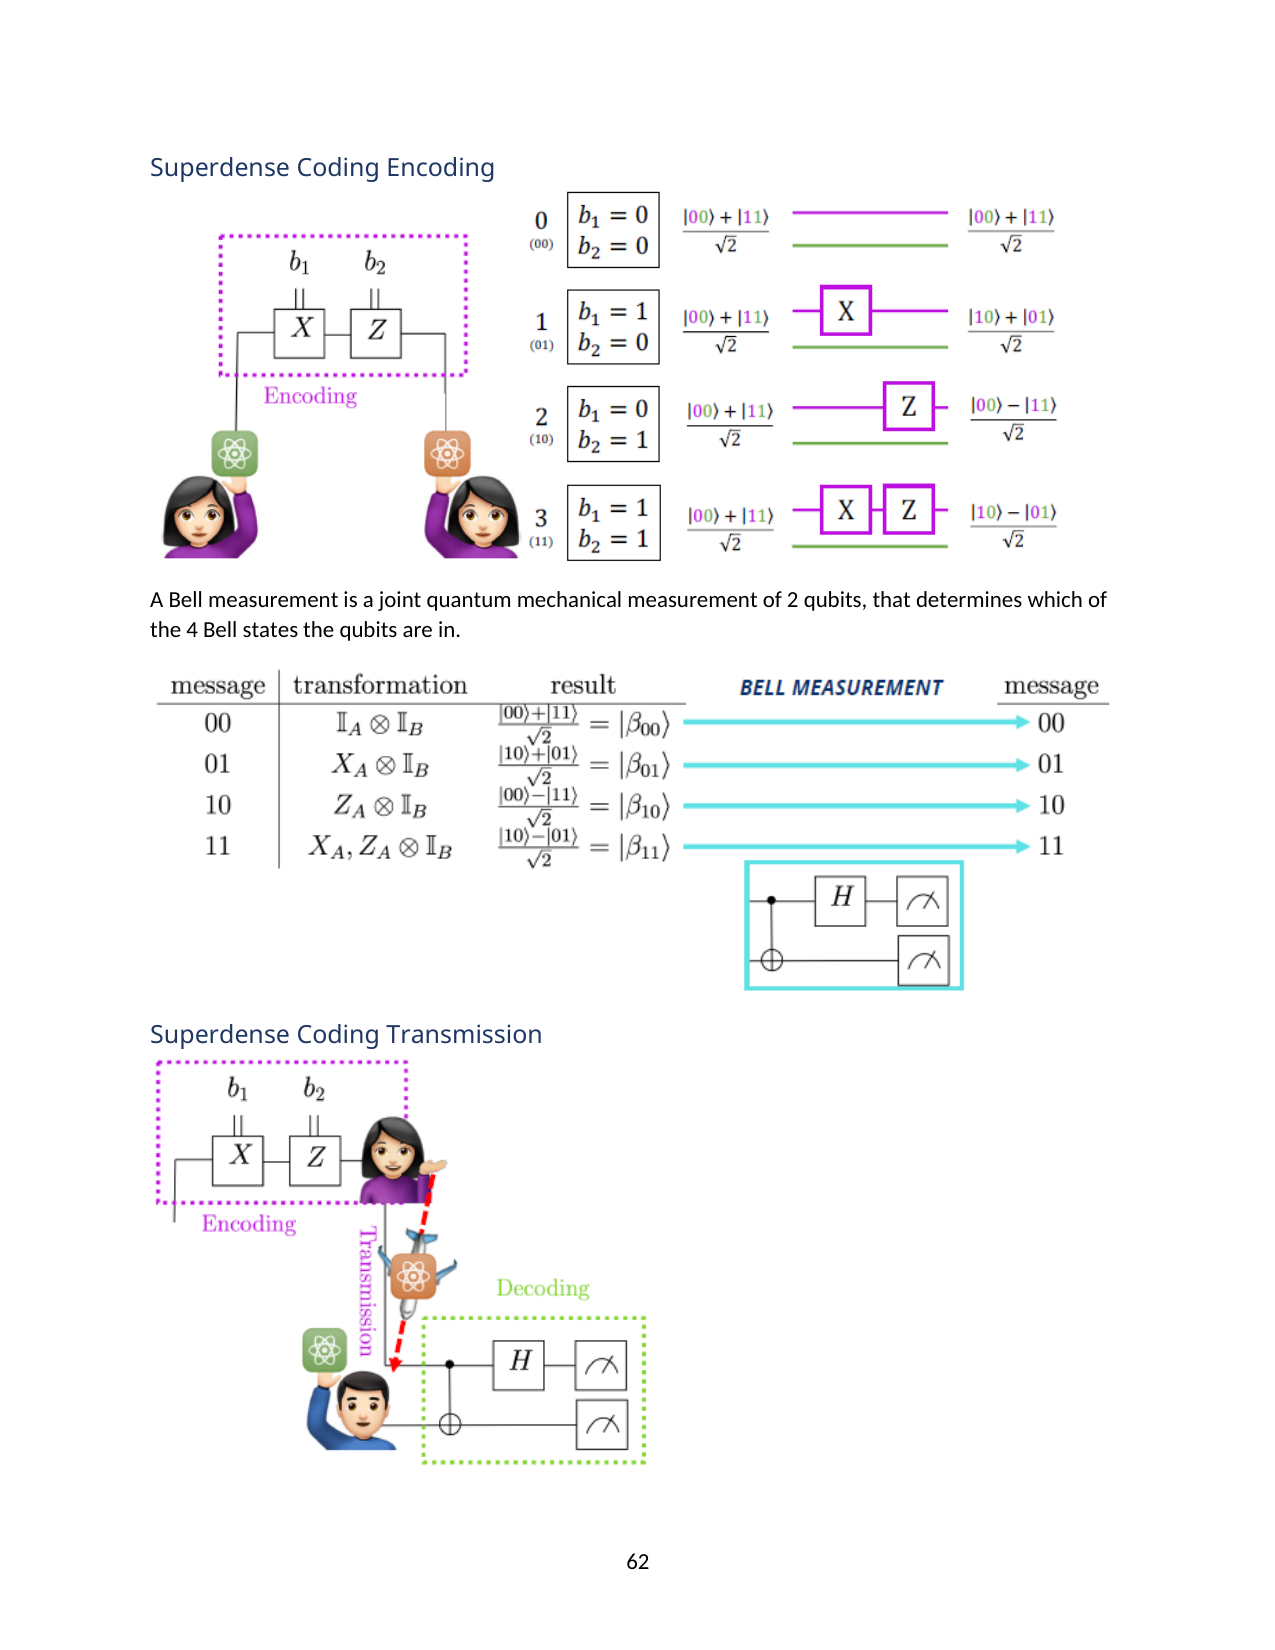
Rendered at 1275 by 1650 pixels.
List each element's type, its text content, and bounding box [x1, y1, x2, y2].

subtitle Superdense Coding Transmission [150, 1017, 1125, 1051]
picture [528, 186, 1061, 567]
picture [150, 224, 523, 567]
text A Bell measurement is a joint quantum mechanical measurement of 2 qubits, that determines which of the 4 Bell states the qubits are in. [150, 585, 1125, 643]
picture [150, 1053, 657, 1476]
subtitle Superdense Coding Encoding [150, 150, 1125, 184]
picture [150, 662, 1119, 999]
